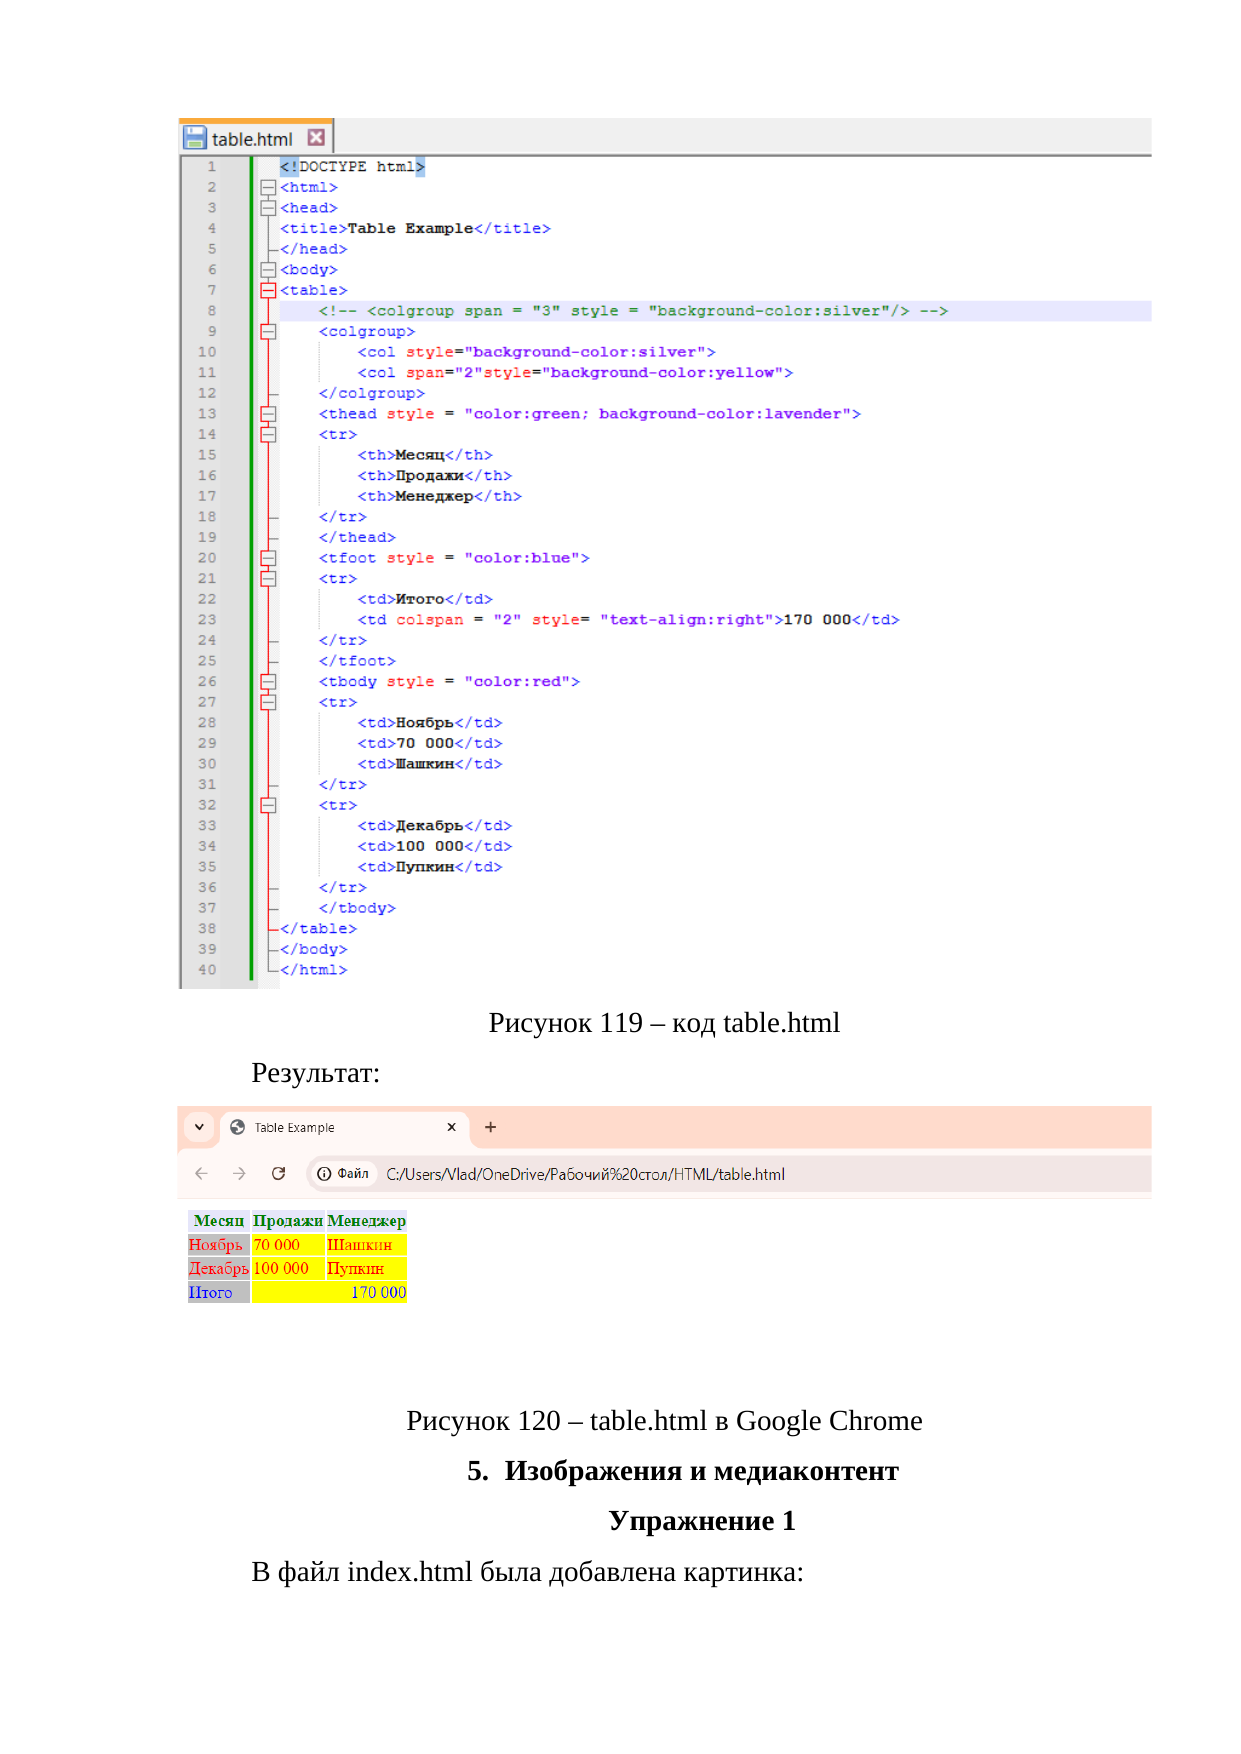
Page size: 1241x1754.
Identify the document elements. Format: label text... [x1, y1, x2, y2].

text Рисунок 120 – table.html в Google Chrome [177, 1403, 1152, 1436]
text В файл index.html была добавлена картинка: [177, 1554, 1152, 1587]
text Рисунок 119 – код table.html [177, 1005, 1152, 1039]
text Упражнение 1 [252, 1503, 1152, 1537]
picture [177, 1106, 1152, 1387]
list Изображения и медиаконтент [215, 1453, 1152, 1487]
text Результат: [177, 1056, 1152, 1089]
picture [177, 118, 1152, 989]
